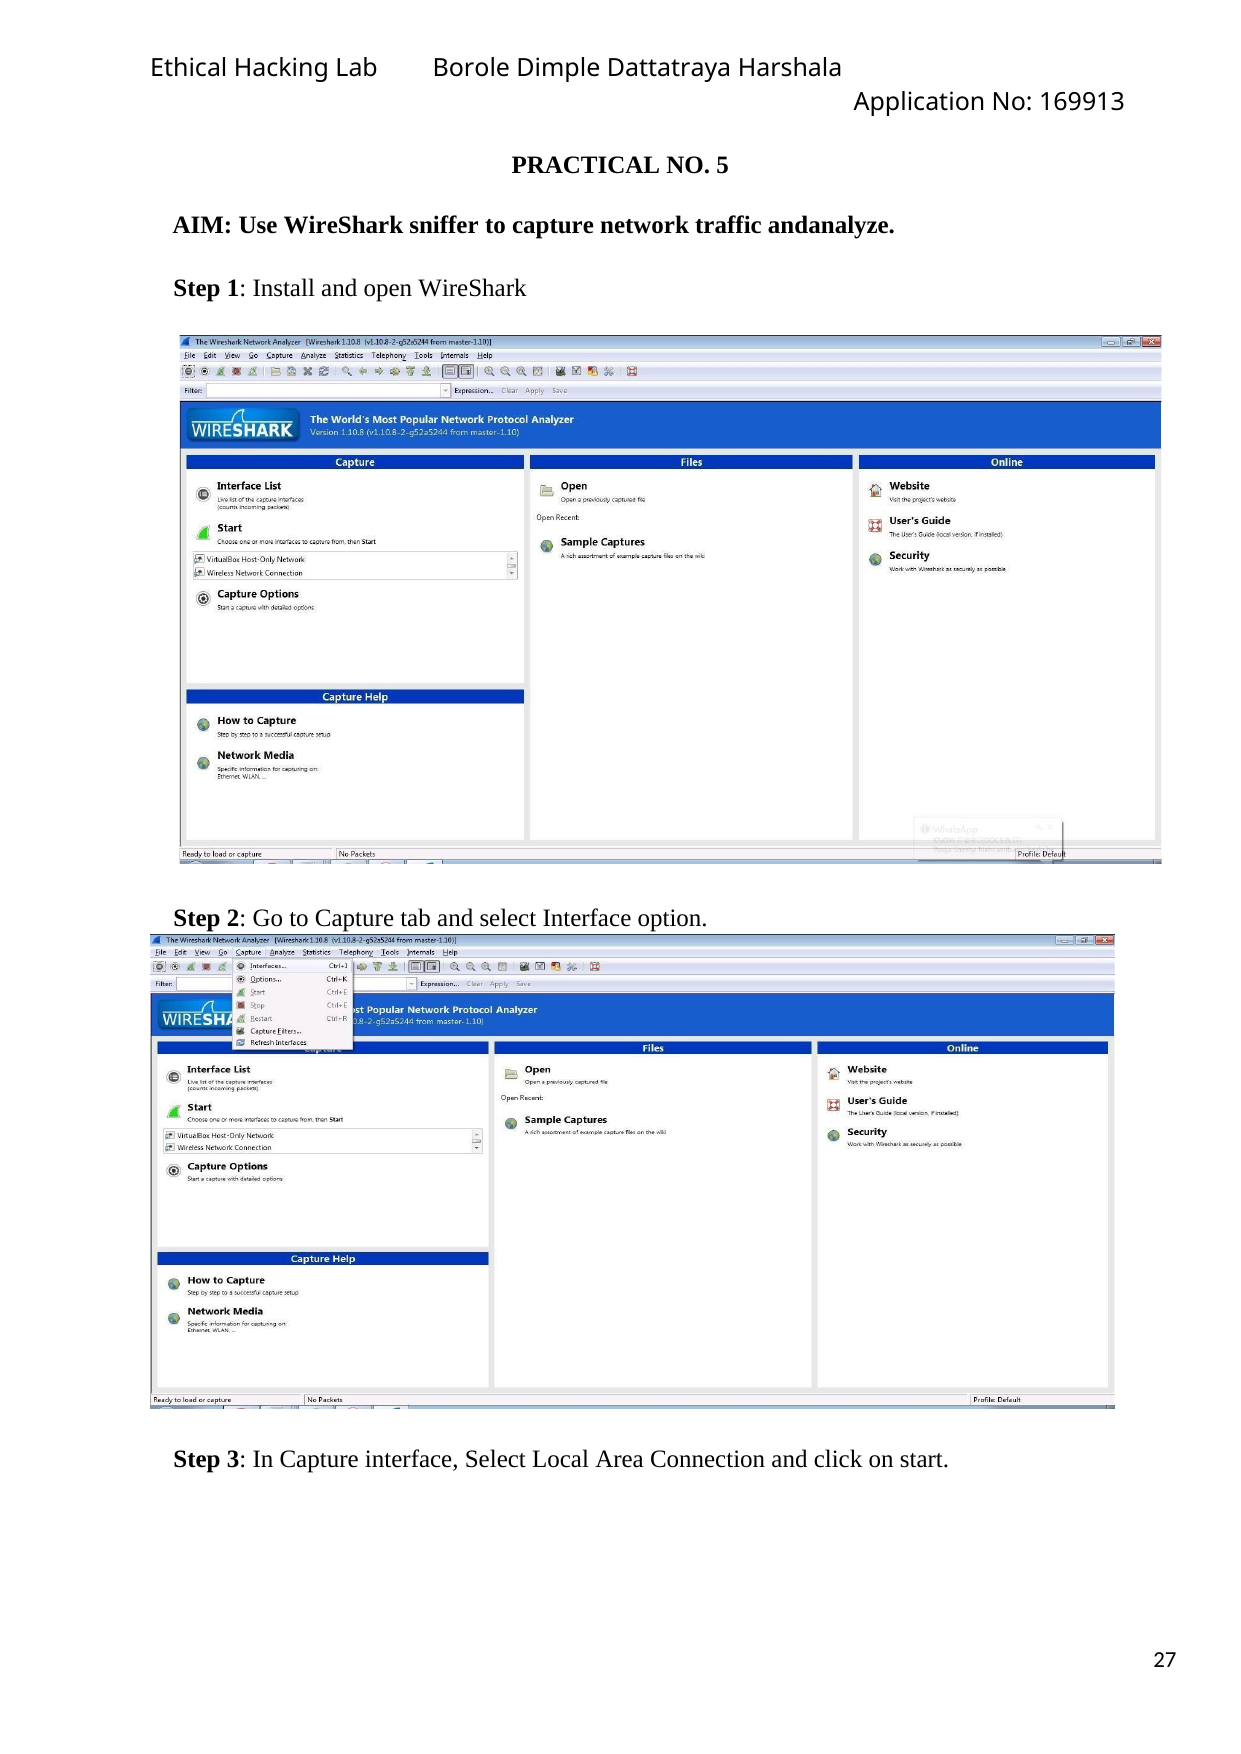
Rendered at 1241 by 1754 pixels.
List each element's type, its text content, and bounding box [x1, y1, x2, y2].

picture [150, 934, 1115, 1409]
text Step 1: Install and open WireShark [173, 273, 1097, 302]
subtitle PRACTICAL NO. 5 [150, 150, 1090, 179]
picture [179, 335, 1162, 864]
text AIM: Use WireShark sniffer to capture network traffic andanalyze. [149, 211, 1098, 239]
text Step 2: Go to Capture tab and select Interface option. [173, 903, 1097, 932]
text Step 3: In Capture interface, Select Local Area Connection and click on start. [173, 1444, 1097, 1472]
